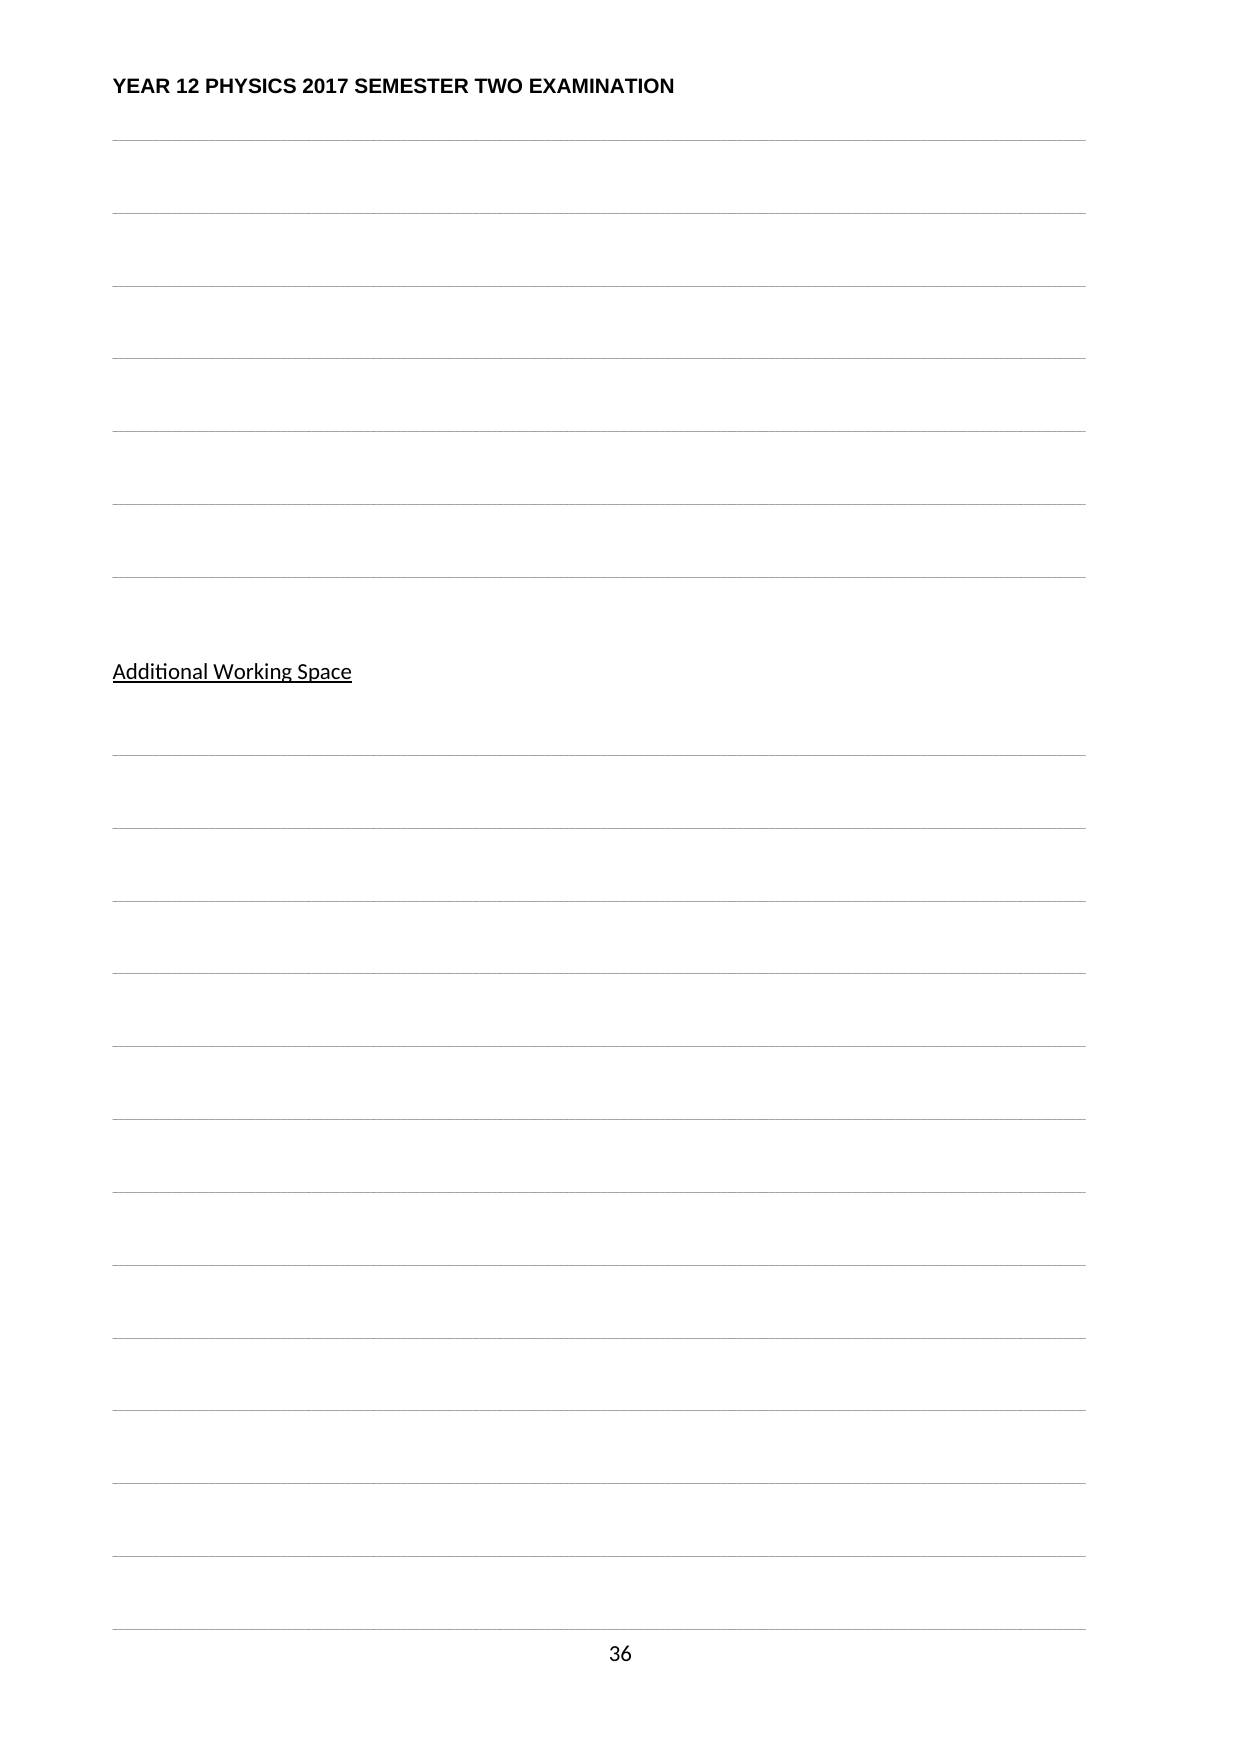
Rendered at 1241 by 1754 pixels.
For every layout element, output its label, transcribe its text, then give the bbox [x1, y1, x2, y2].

text Additional Working Space [112, 657, 1128, 685]
